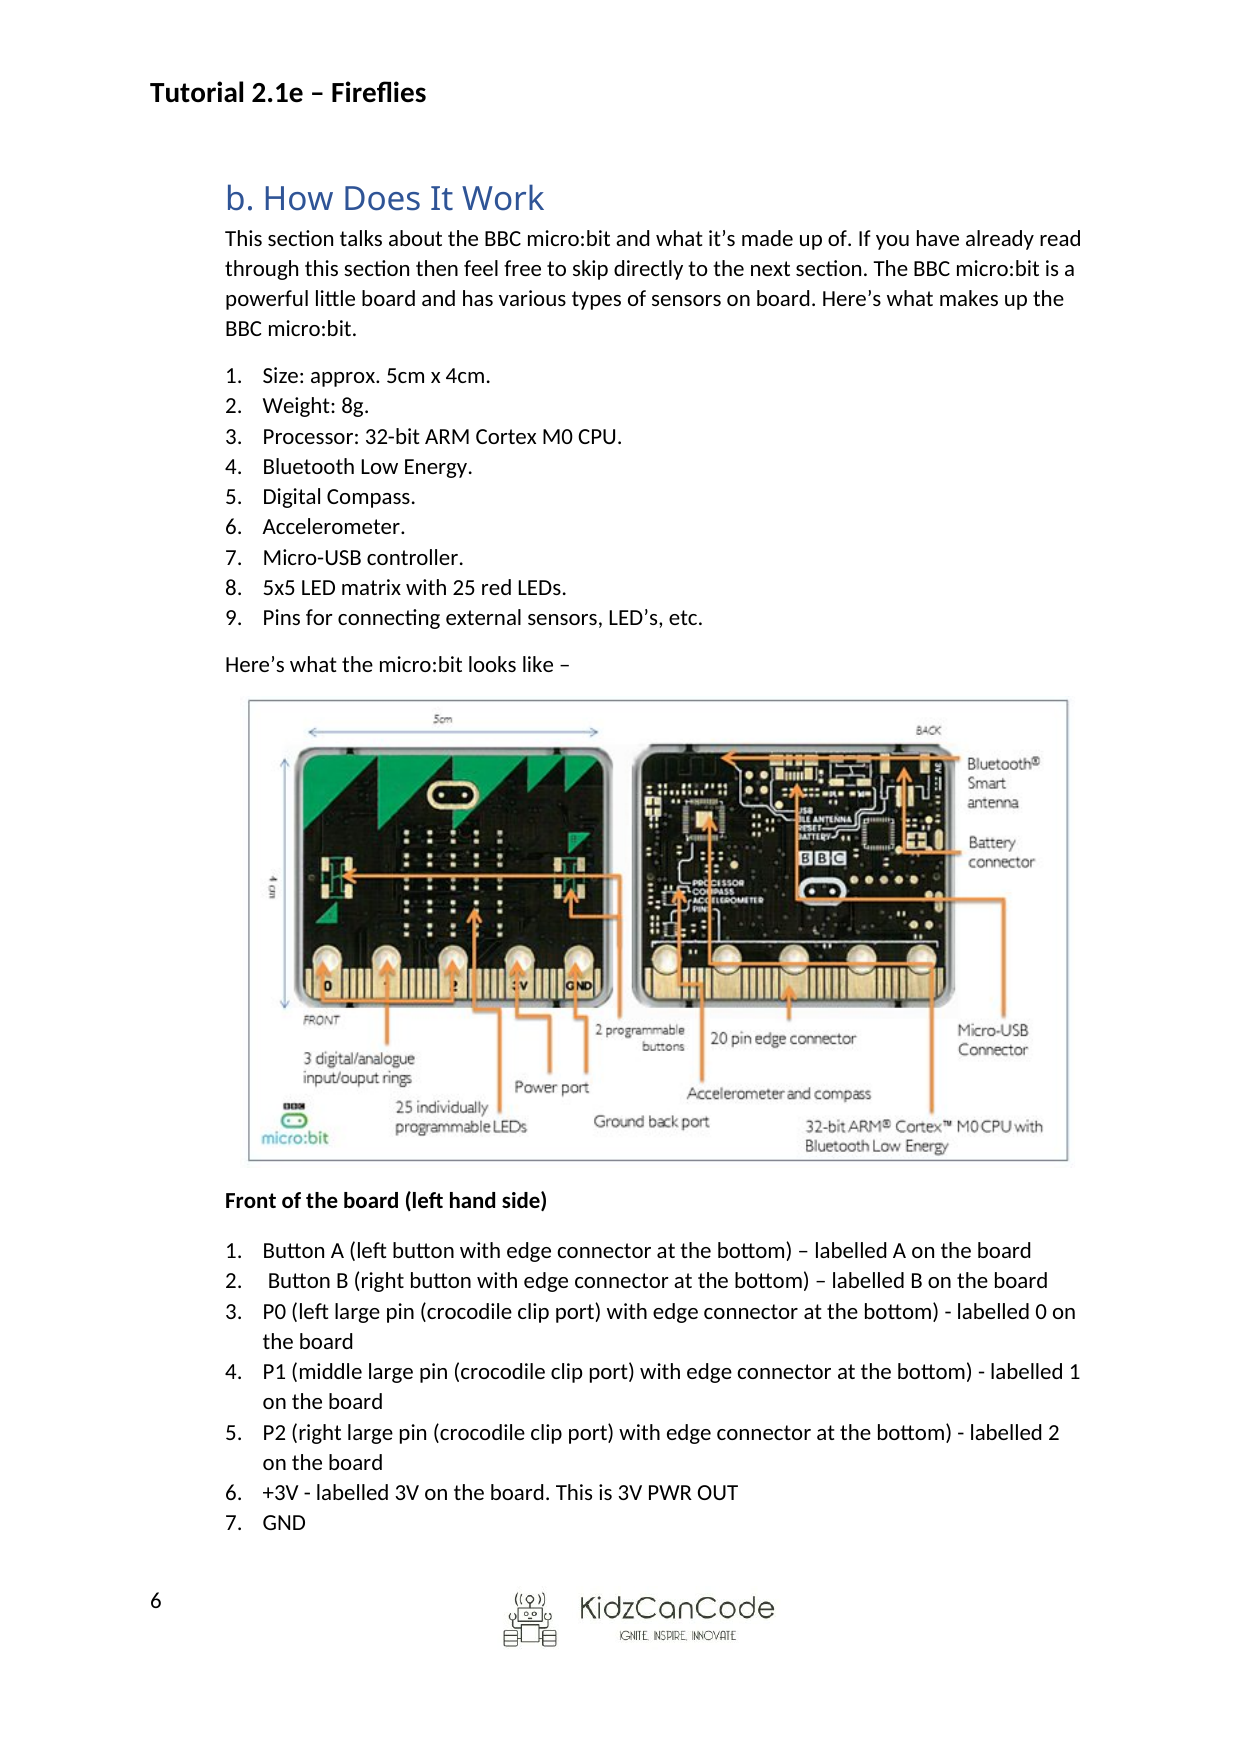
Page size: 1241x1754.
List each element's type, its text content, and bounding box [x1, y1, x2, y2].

list Bluetooth Low Energy. [225, 452, 1090, 480]
list Processor: 32-bit ARM Cortex M0 CPU. [225, 422, 1090, 450]
list GND [225, 1508, 1090, 1536]
list Weight: 8g. [225, 392, 1090, 420]
subtitle How Does It Work [225, 175, 1090, 220]
text Front of the board (left hand side) [150, 1186, 1090, 1214]
list 5x5 LED matrix with 25 red LEDs. [225, 573, 1090, 601]
text This section talks about the BBC micro:bit and what it’s made up of. If you have already read through this section then feel free to skip directly to the next section. The BBC micro:bit is a powerful little board and has various types of sensors on board. Here’s what makes up the BBC micro:bit. [225, 224, 1090, 343]
list P2 (right large pin (crocodile clip port) with edge connector at the bottom) - labelled 2 on the board [225, 1418, 1090, 1476]
list Button B (right button with edge connector at the bottom) – labelled B on the board [225, 1267, 1090, 1294]
list Digital Compass. [225, 482, 1090, 510]
list Accelerometer. [225, 512, 1090, 541]
picture [497, 1586, 781, 1653]
list Size: approx. 5cm x 4cm. [225, 361, 1090, 389]
list Micro-USB controller. [225, 543, 1090, 571]
list P1 (middle large pin (crocodile clip port) with edge connector at the bottom) - labelled 1 on the board [225, 1357, 1090, 1415]
list P0 (left large pin (crocodile clip port) with edge connector at the bottom) - labelled 0 on the board [225, 1297, 1090, 1355]
list +3V - labelled 3V on the board. This is 3V PWR OUT [225, 1478, 1090, 1506]
list Pins for connecting external sensors, LED’s, etc. [225, 603, 1090, 631]
picture [240, 696, 1076, 1168]
list Button A (left button with edge connector at the bottom) – labelled A on the board [225, 1236, 1090, 1264]
text Here’s what the micro:bit looks like – [225, 650, 1090, 678]
